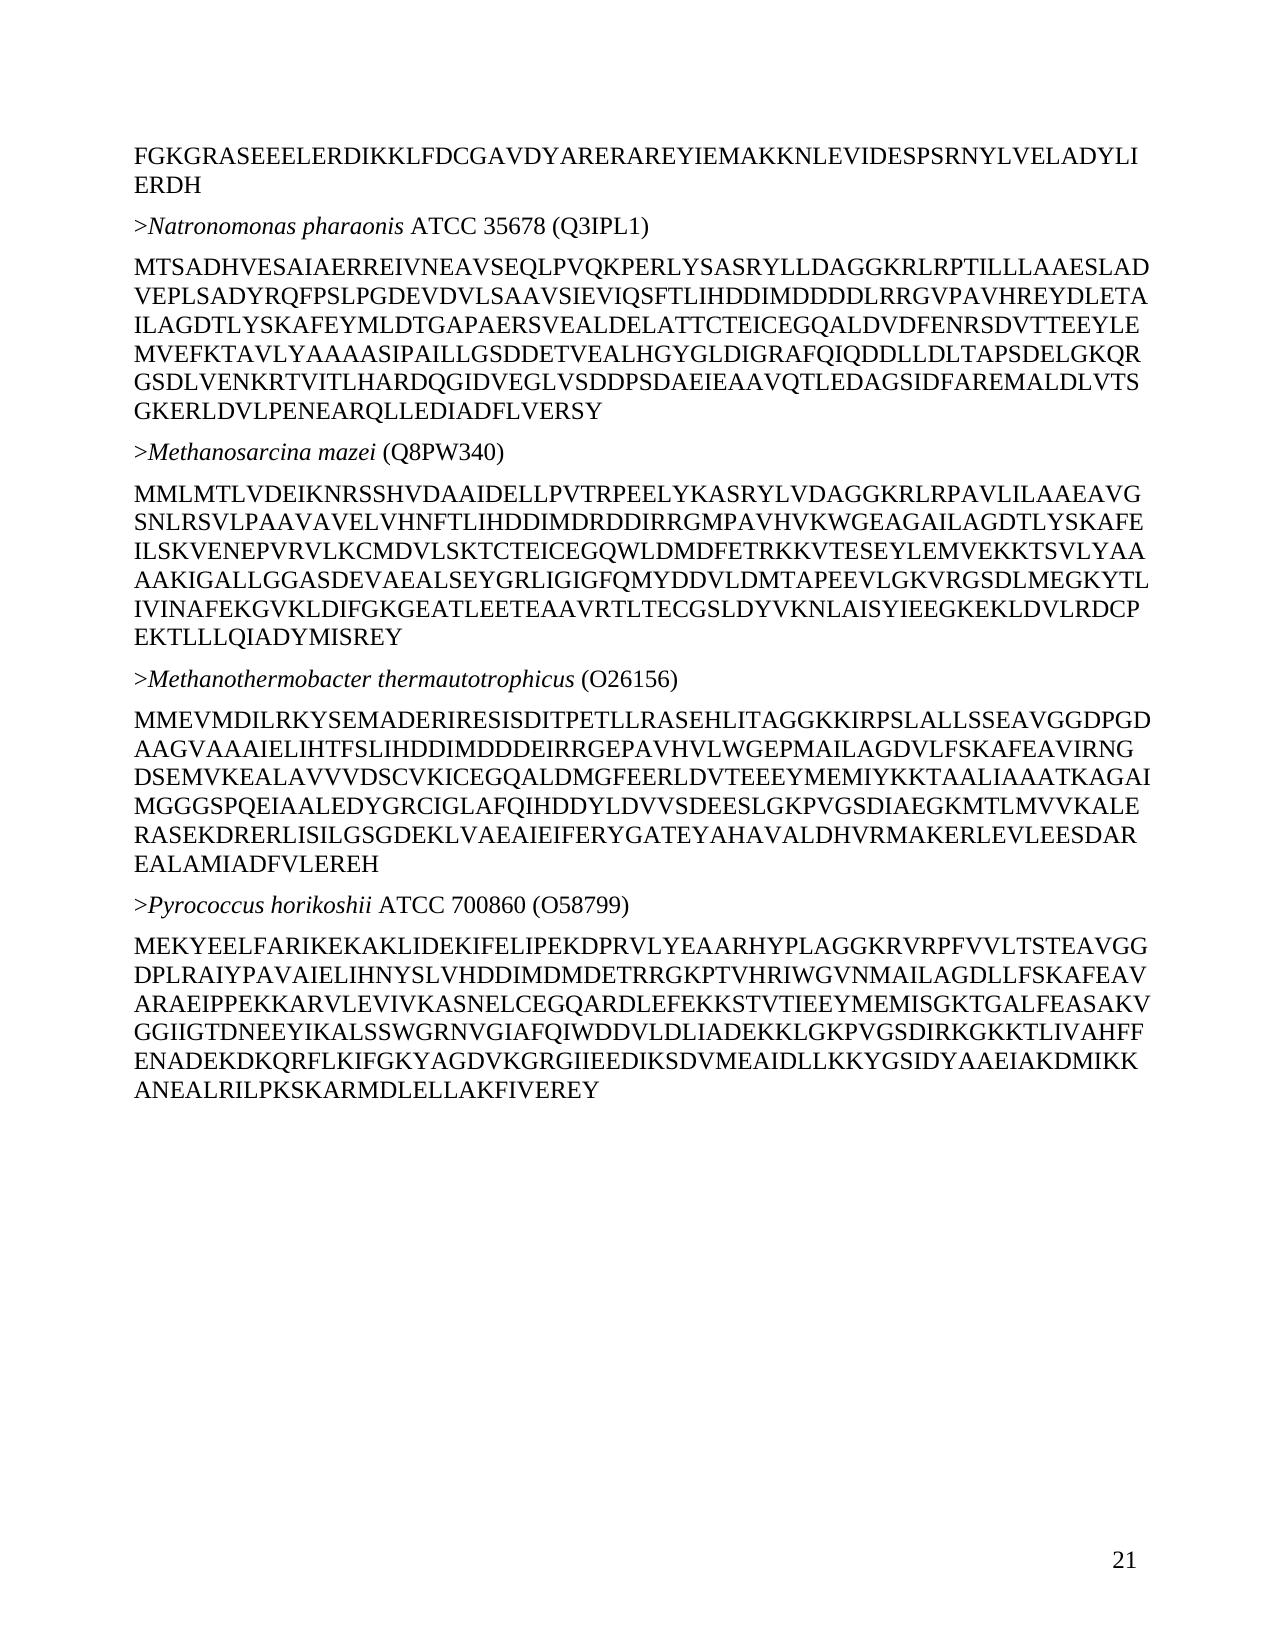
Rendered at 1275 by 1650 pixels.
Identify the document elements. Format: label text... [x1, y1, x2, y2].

text >Methanothermobacter thermautotrophicus (O26156) [133, 664, 1152, 692]
text >Natronomonas pharaonis ATCC 35678 (Q3IPL1) [133, 211, 1152, 240]
text MMLMTLVDEIKNRSSHVDAAIDELLPVTRPEELYKASRYLVDAGGKRLRPAVLILAAEAVGSNLRSVLPAAVAVELVHNFTLIHDDIMDRDDIRRGMPAVHVKWGEAGAILAGDTLYSKAFEILSKVENEPVRVLKCMDVLSKTCTEICEGQWLDMDFETRKKVTESEYLEMVEKKTSVLYAAAAKIGALLGGASDEVAEALSEYGRLIGIGFQMYDDVLDMTAPEEVLGKVRGSDLMEGKYTLIVINAFEKGVKLDIFGKGEATLEETEAAVRTLTECGSLDYVKNLAISYIEEGKEKLDVLRDCPEKTLLLQIADYMISREY [133, 479, 1152, 651]
text >Pyrococcus horikoshii ATCC 700860 (O58799) [133, 890, 1152, 919]
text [133, 141, 1152, 199]
text >Methanosarcina mazei (Q8PW340) [133, 437, 1152, 466]
text MMEVMDILRKYSEMADERIRESISDITPETLLRASEHLITAGGKKIRPSLALLSSEAVGGDPGDAAGVAAAIELIHTFSLIHDDIMDDDEIRRGEPAVHVLWGEPMAILAGDVLFSKAFEAVIRNGDSEMVKEALAVVVDSCVKICEGQALDMGFEERLDVTEEEYMEMIYKKTAALIAAATKAGAIMGGGSPQEIAALEDYGRCIGLAFQIHDDYLDVVSDEESLGKPVGSDIAEGKMTLMVVKALERASEKDRERLISILGSGDEKLVAEAIEIFERYGATEYAHAVALDHVRMAKERLEVLEESDAREALAMIADFVLEREH [133, 705, 1152, 877]
text MTSADHVESAIAERREIVNEAVSEQLPVQKPERLYSASRYLLDAGGKRLRPTILLLAAESLADVEPLSADYRQFPSLPGDEVDVLSAAVSIEVIQSFTLIHDDIMDDDDLRRGVPAVHREYDLETAILAGDTLYSKAFEYMLDTGAPAERSVEALDELATTCTEICEGQALDVDFENRSDVTTEEYLEMVEFKTAVLYAAAASIPAILLGSDDETVEALHGYGLDIGRAFQIQDDLLDLTAPSDELGKQRGSDLVENKRTVITLHARDQGIDVEGLVSDDPSDAEIEAAVQTLEDAGSIDFAREMALDLVTSGKERLDVLPENEARQLLEDIADFLVERSY [133, 252, 1152, 425]
text MEKYEELFARIKEKAKLIDEKIFELIPEKDPRVLYEAARHYPLAGGKRVRPFVVLTSTEAVGGDPLRAIYPAVAIELIHNYSLVHDDIMDMDETRRGKPTVHRIWGVNMAILAGDLLFSKAFEAVARAEIPPEKKARVLEVIVKASNELCEGQARDLEFEKKSTVTIEEYMEMISGKTGALFEASAKVGGIIGTDNEEYIKALSSWGRNVGIAFQIWDDVLDLIADEKKLGKPVGSDIRKGKKTLIVAHFFENADEKDKQRFLKIFGKYAGDVKGRGIIEEDIKSDVMEAIDLLKKYGSIDYAAEIAKDMIKKANEALRILPKSKARMDLELLAKFIVEREY [133, 931, 1152, 1104]
